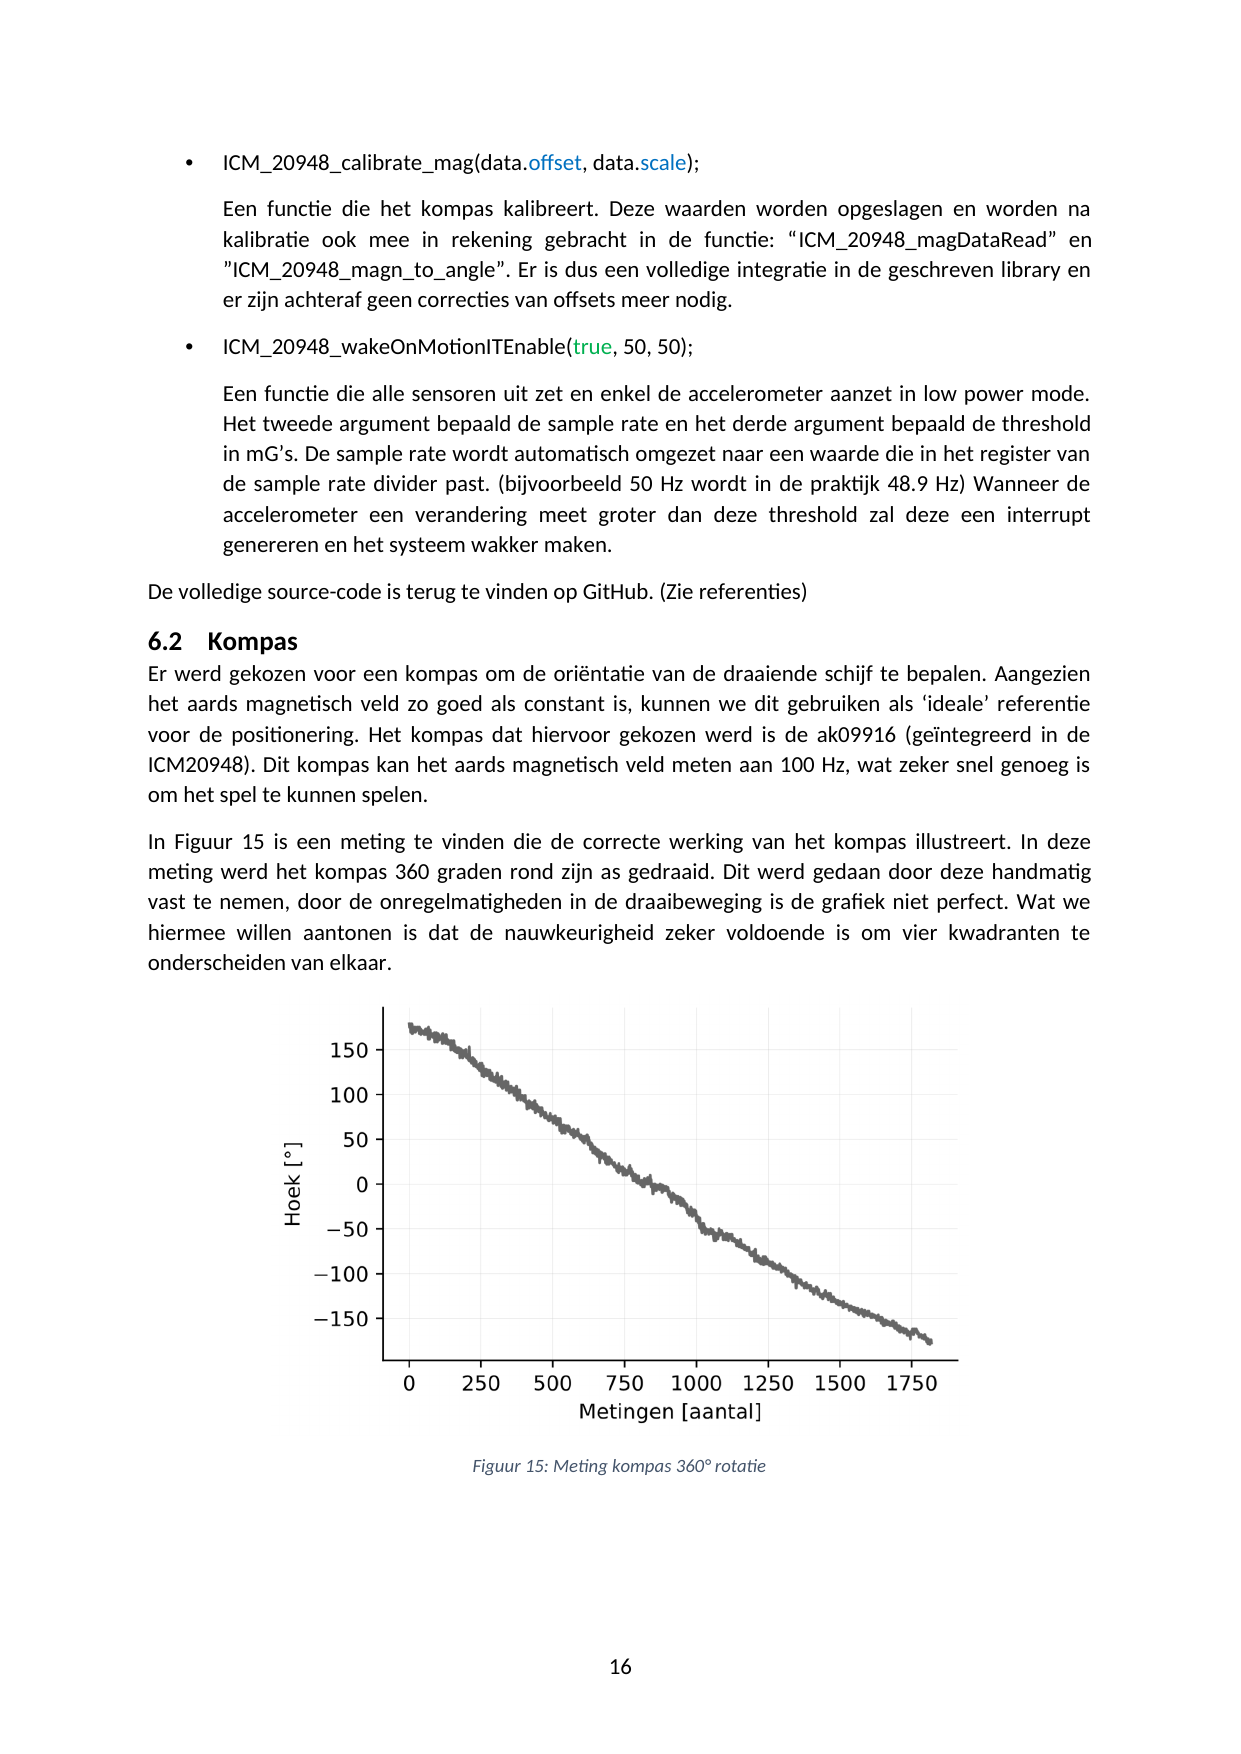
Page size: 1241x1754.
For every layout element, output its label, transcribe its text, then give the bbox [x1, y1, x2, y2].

text Een functie die alle sensoren uit zet en enkel de accelerometer aanzet in low power mode. Het tweede argument bepaald de sample rate en het derde argument bepaald de threshold in mG’s. De sample rate wordt automatisch omgezet naar een waarde die in het register van de sample rate divider past. (bijvoorbeeld 50 Hz wordt in de praktijk 48.9 Hz) Wanneer de accelerometer een verandering meet groter dan deze threshold zal deze een interrupt genereren en het systeem wakker maken. [223, 379, 1093, 558]
text Een functie die het kompas kalibreert. Deze waarden worden opgeslagen en worden na kalibratie ook mee in rekening gebracht in de functie: “ICM_20948_magDataRead” en ”ICM_20948_magn_to_angle”. Er is dus een volledige integratie in de geschreven library en er zijn achteraf geen correcties van offsets meer nodig. [223, 194, 1093, 313]
text In Figuur 15 is een meting te vinden die de correcte werking van het kompas illustreert. In deze meting werd het kompas 360 graden rond zijn as gedraaid. Dit werd gedaan door deze handmatig vast te nemen, door de onregelmatigheden in de draaibeweging is de grafiek niet perfect. Wat we hiermee willen aantonen is dat de nauwkeurigheid zeker voldoende is om vier kwadranten te onderscheiden van elkaar. [148, 827, 1093, 976]
picture [271, 994, 970, 1436]
list ICM_20948_calibrate_mag(data.offset, data.scale); [185, 148, 1093, 176]
text Figuur 15: Meting kompas 360° rotatie [148, 1454, 1093, 1477]
text De volledige source-code is terug te vinden op GitHub. (Zie referenties) [148, 577, 1093, 605]
list ICM_20948_wakeOnMotionITEnable(true, 50, 50); [185, 332, 1093, 360]
subtitle Kompas [148, 624, 1093, 657]
text Er werd gekozen voor een kompas om de oriëntatie van de draaiende schijf te bepalen. Aangezien het aards magnetisch veld zo goed als constant is, kunnen we dit gebruiken als ‘ideale’ referentie voor de positionering. Het kompas dat hiervoor gekozen werd is de ak09916 (geïntegreerd in de ICM20948). Dit kompas kan het aards magnetisch veld meten aan 100 Hz, wat zeker snel genoeg is om het spel te kunnen spelen. [148, 659, 1093, 808]
